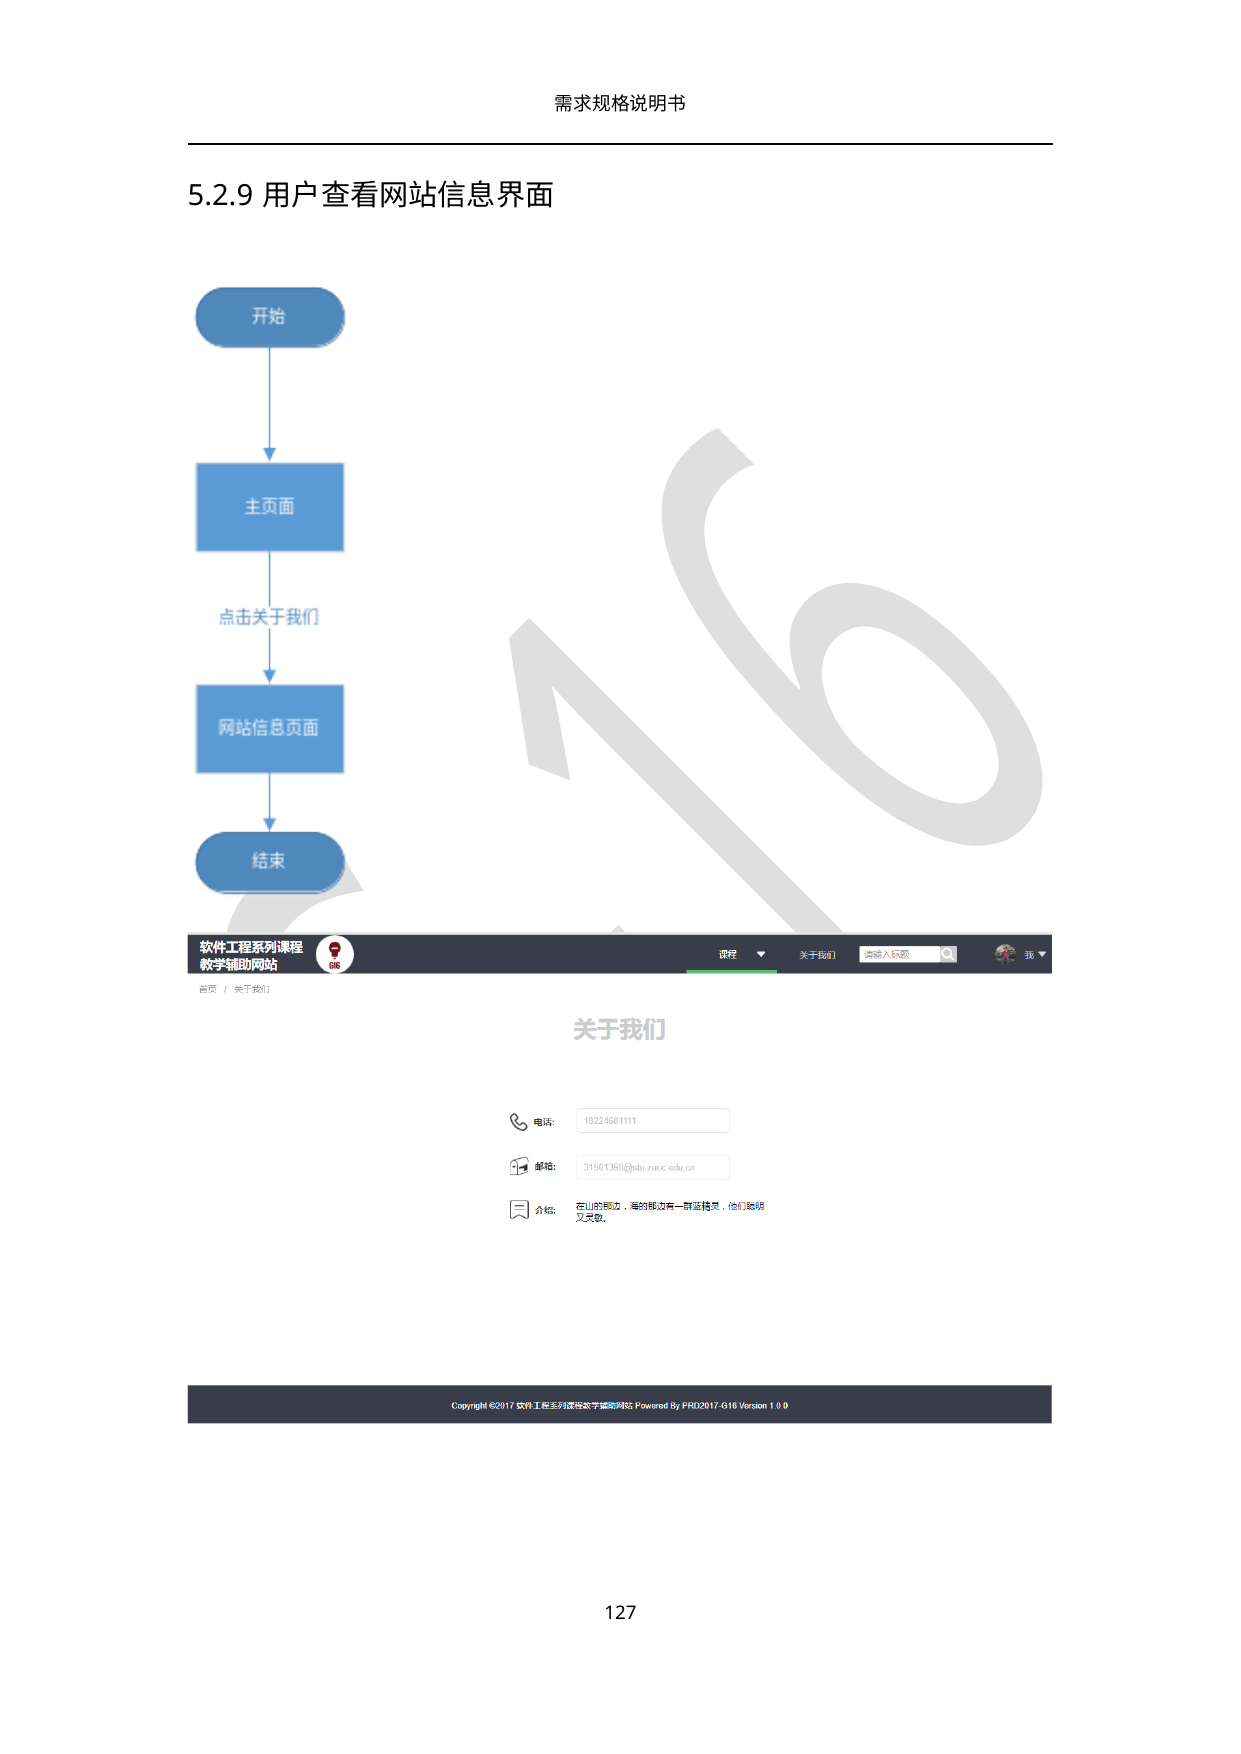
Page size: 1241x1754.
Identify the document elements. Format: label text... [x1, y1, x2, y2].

subtitle 用户查看网站信息界面 [187, 160, 1053, 225]
picture [187, 932, 1053, 1424]
